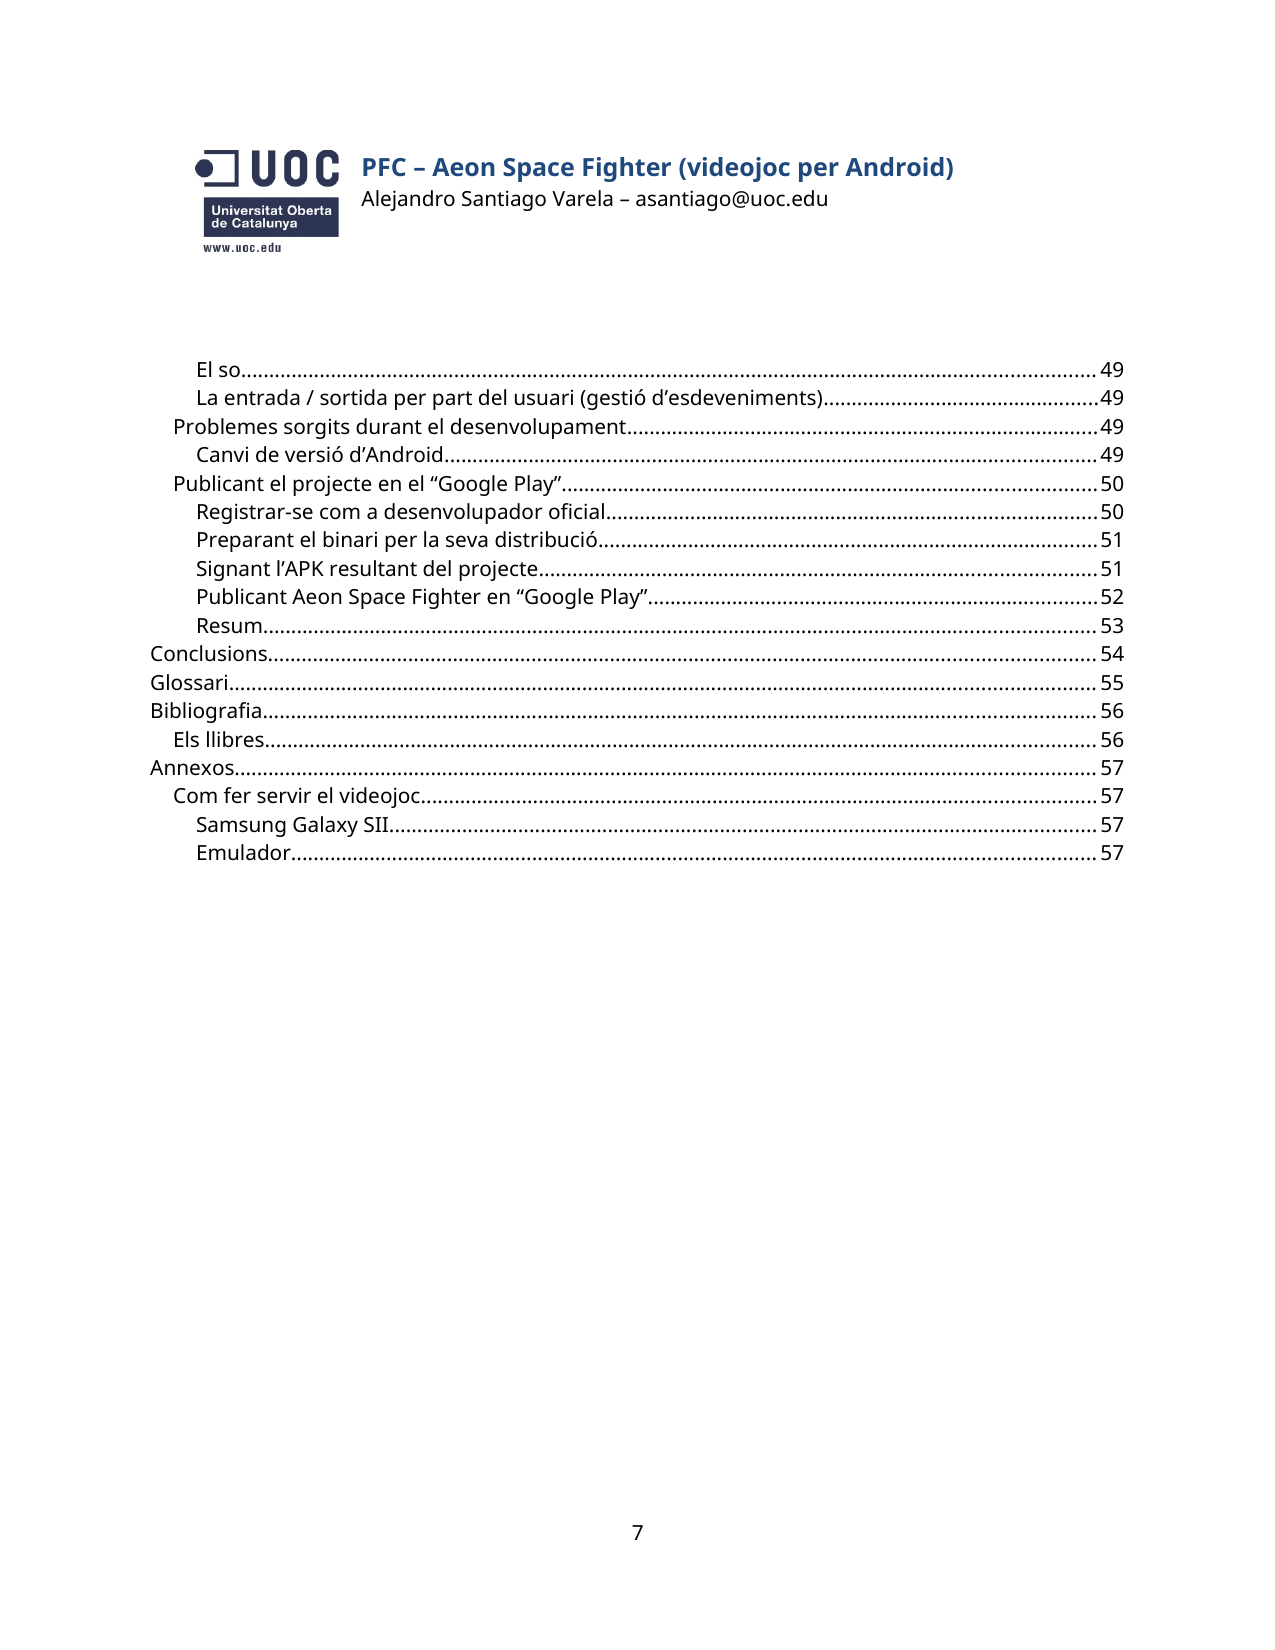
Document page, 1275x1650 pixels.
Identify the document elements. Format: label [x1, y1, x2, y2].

picture [195, 150, 339, 252]
